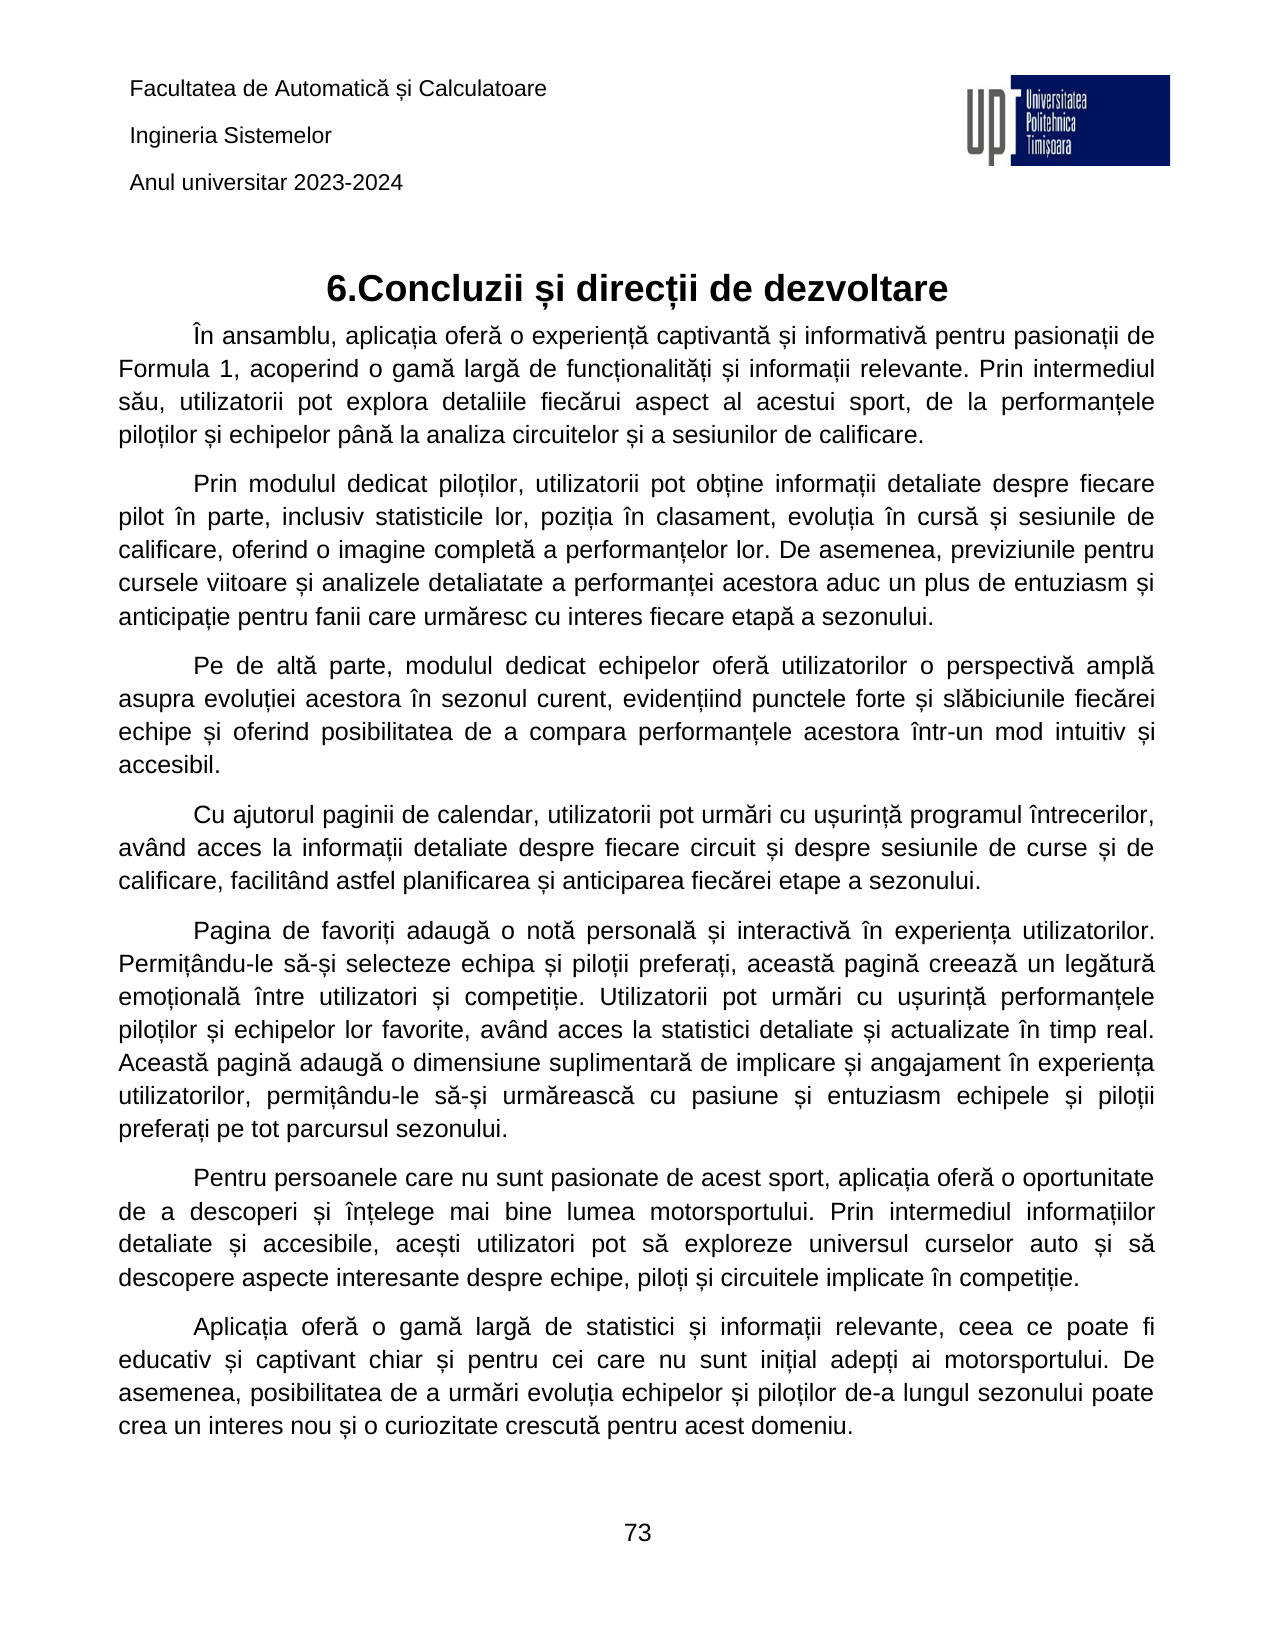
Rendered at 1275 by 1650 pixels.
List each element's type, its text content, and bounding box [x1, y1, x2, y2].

text În ansamblu, aplicația oferă o experiență captivantă și informativă pentru pasionații de Formula 1, acoperind o gamă largă de funcționalități și informații relevante. Prin intermediul său, utilizatorii pot explora detaliile fiecărui aspect al acestui sport, de la performanțele piloților și echipelor până la analiza circuitelor și a sesiunilor de calificare. [118, 321, 1157, 448]
text Pentru persoanele care nu sunt pasionate de acest sport, aplicația oferă o oportunitate de a descoperi și înțelege mai bine lumea motorsportului. Prin intermediul informațiilor detaliate și accesibile, acești utilizatori pot să exploreze universul curselor auto și să descopere aspecte interesante despre echipe, piloți și circuitele implicate în competiție. [118, 1163, 1157, 1291]
text Pe de altă parte, modulul dedicat echipelor oferă utilizatorilor o perspectivă amplă asupra evoluției acestora în sezonul curent, evidențiind punctele forte și slăbiciunile fiecărei echipe și oferind posibilitatea de a compara performanțele acestora într-un mod intuitiv și accesibil. [118, 651, 1157, 779]
text Pagina de favoriți adaugă o notă personală și interactivă în experiența utilizatorilor. Permițându-le să-și selecteze echipa și piloții preferați, această pagină creează un legătură emoțională între utilizatori și competiție. Utilizatorii pot urmări cu ușurință performanțele piloților și echipelor lor favorite, având acces la statistici detaliate și actualizate în timp real. Această pagină adaugă o dimensiune suplimentară de implicare și angajament în experiența utilizatorilor, permițându-le să-și urmărească cu pasiune și entuziasm echipele și piloții preferați pe tot parcursul sezonului. [118, 916, 1157, 1142]
subtitle 6.Concluzii și direcții de dezvoltare [118, 266, 1157, 309]
text Prin modulul dedicat piloților, utilizatorii pot obține informații detaliate despre fiecare pilot în parte, inclusiv statisticile lor, poziția în clasament, evoluția în cursă și sesiunile de calificare, oferind o imagine completă a performanțelor lor. De asemenea, previziunile pentru cursele viitoare și analizele detaliatate a performanței acestora aduc un plus de entuziasm și anticipație pentru fanii care urmăresc cu interes fiecare etapă a sezonului. [118, 469, 1157, 630]
text Cu ajutorul paginii de calendar, utilizatorii pot urmări cu ușurință programul întrecerilor, având acces la informații detaliate despre fiecare circuit și despre sesiunile de curse și de calificare, facilitând astfel planificarea și anticiparea fiecărei etape a sezonului. [118, 800, 1157, 895]
text Aplicația oferă o gamă largă de statistici și informații relevante, ceea ce poate fi educativ și captivant chiar și pentru cei care nu sunt inițial adepți ai motorsportului. De asemenea, posibilitatea de a urmări evoluția echipelor și piloților de-a lungul sezonului poate crea un interes nou și o curiozitate crescută pentru acest domeniu. [118, 1312, 1157, 1440]
picture [967, 75, 1171, 166]
